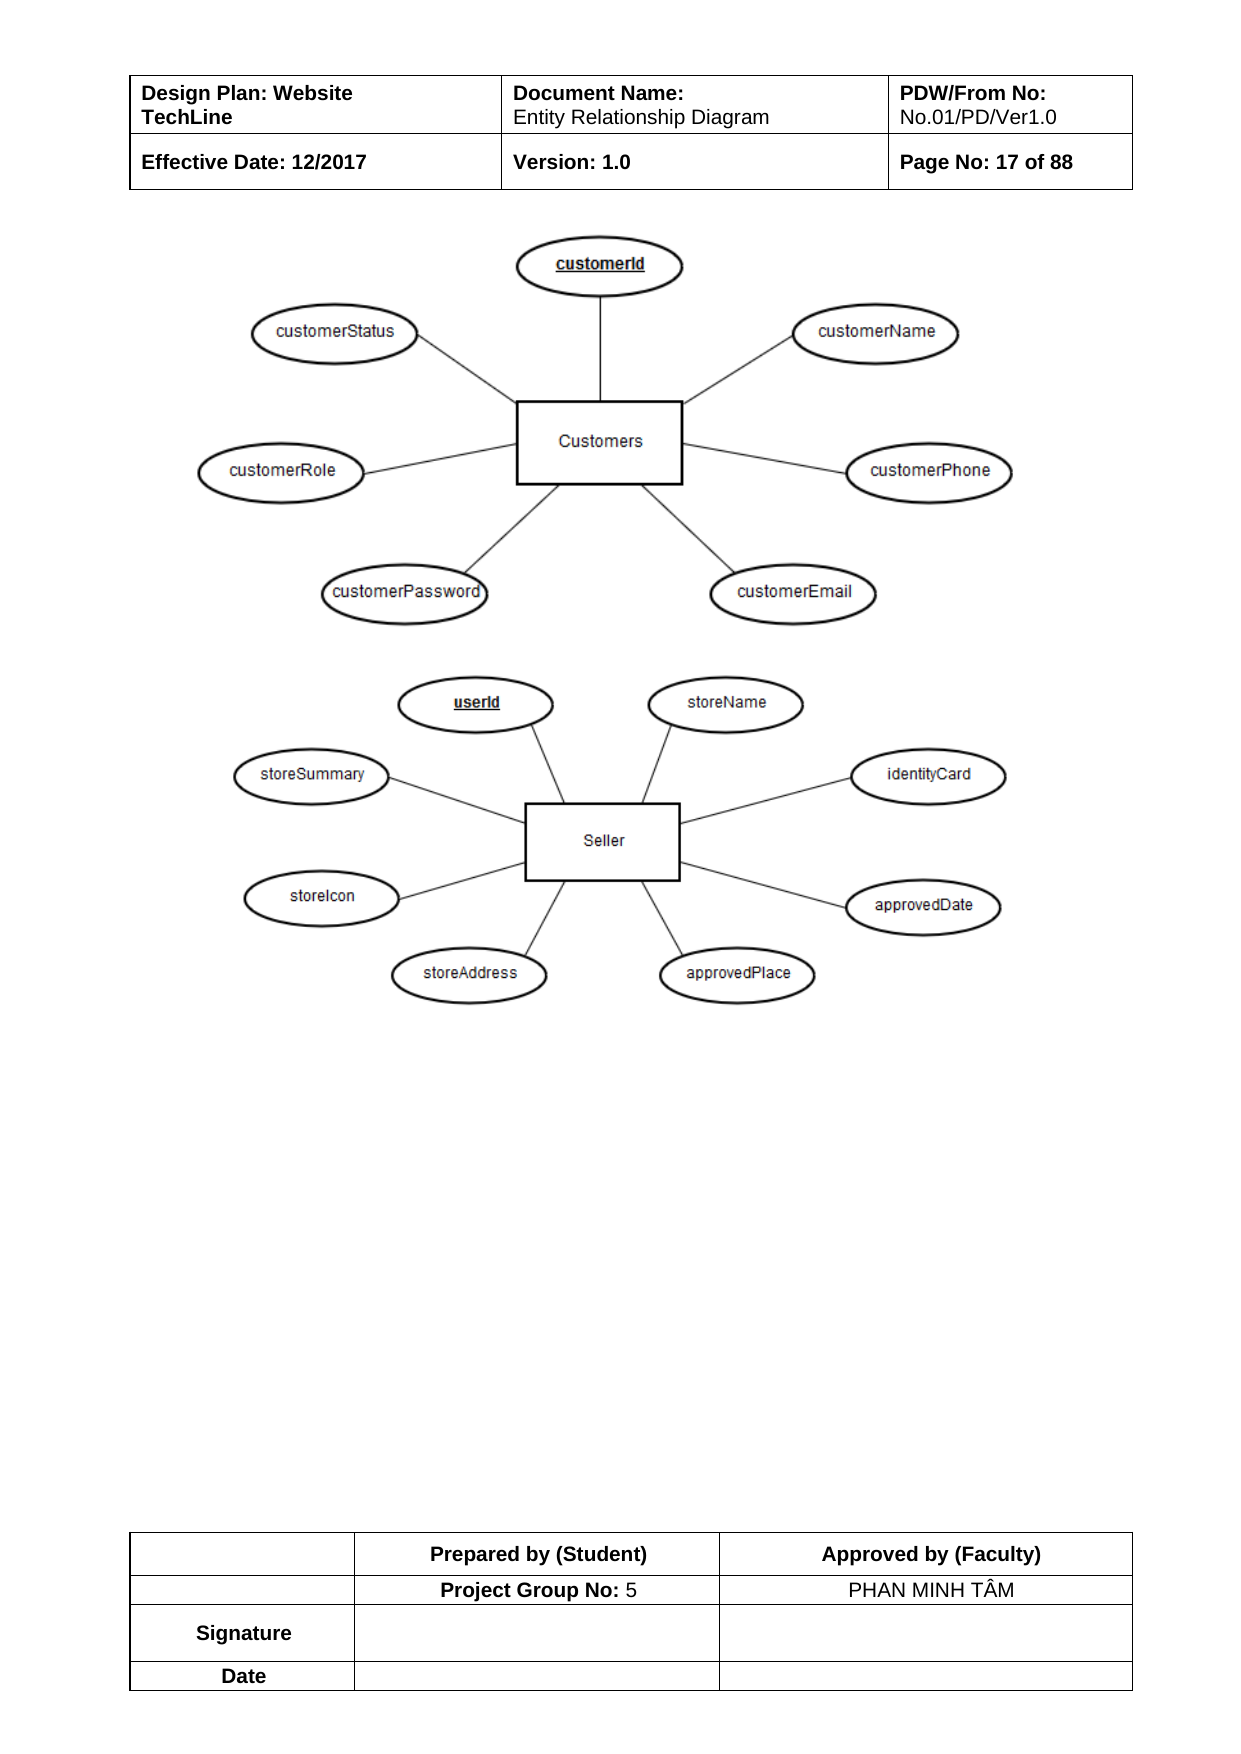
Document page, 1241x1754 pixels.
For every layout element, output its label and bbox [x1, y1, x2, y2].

picture [118, 221, 1094, 640]
picture [118, 650, 1094, 1027]
